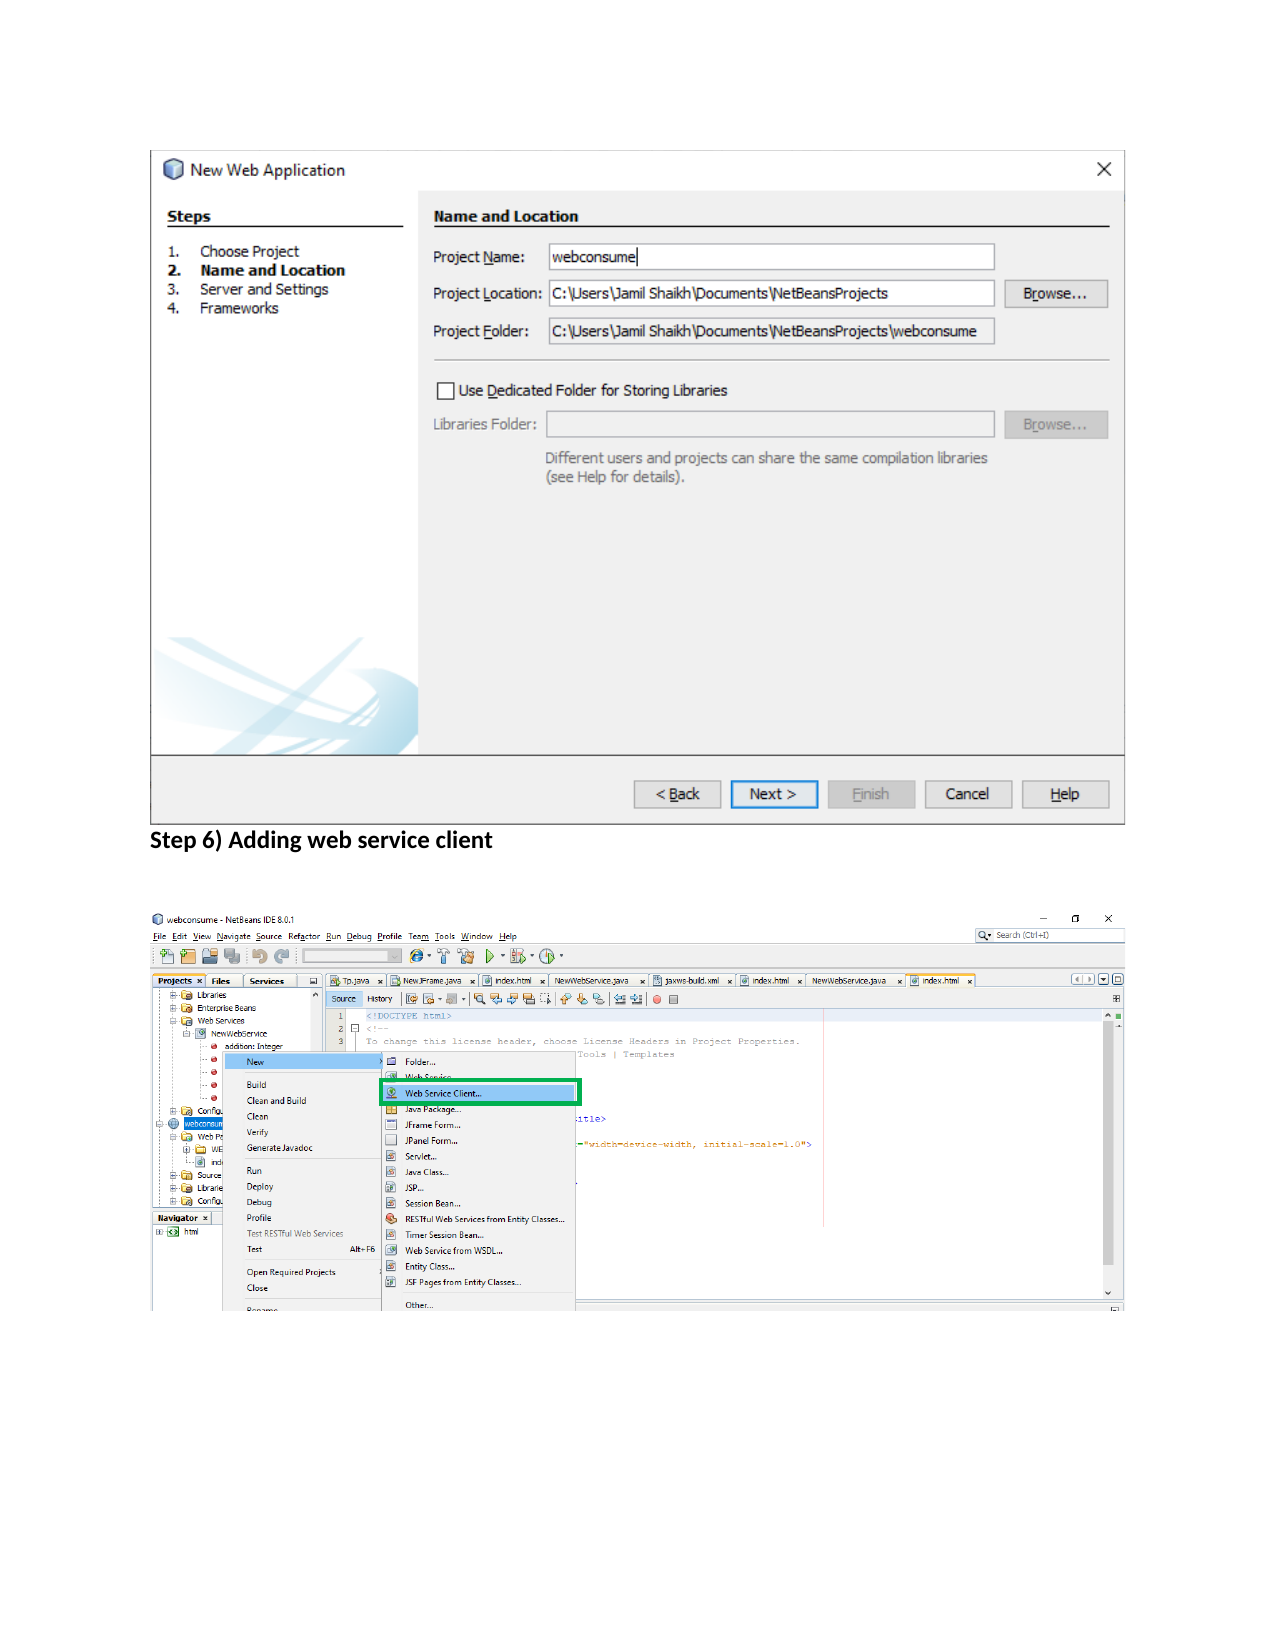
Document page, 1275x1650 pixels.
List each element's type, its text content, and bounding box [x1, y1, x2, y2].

picture [150, 911, 1125, 1311]
text Step 6) Adding web service client [150, 825, 1125, 855]
picture [150, 150, 1125, 825]
